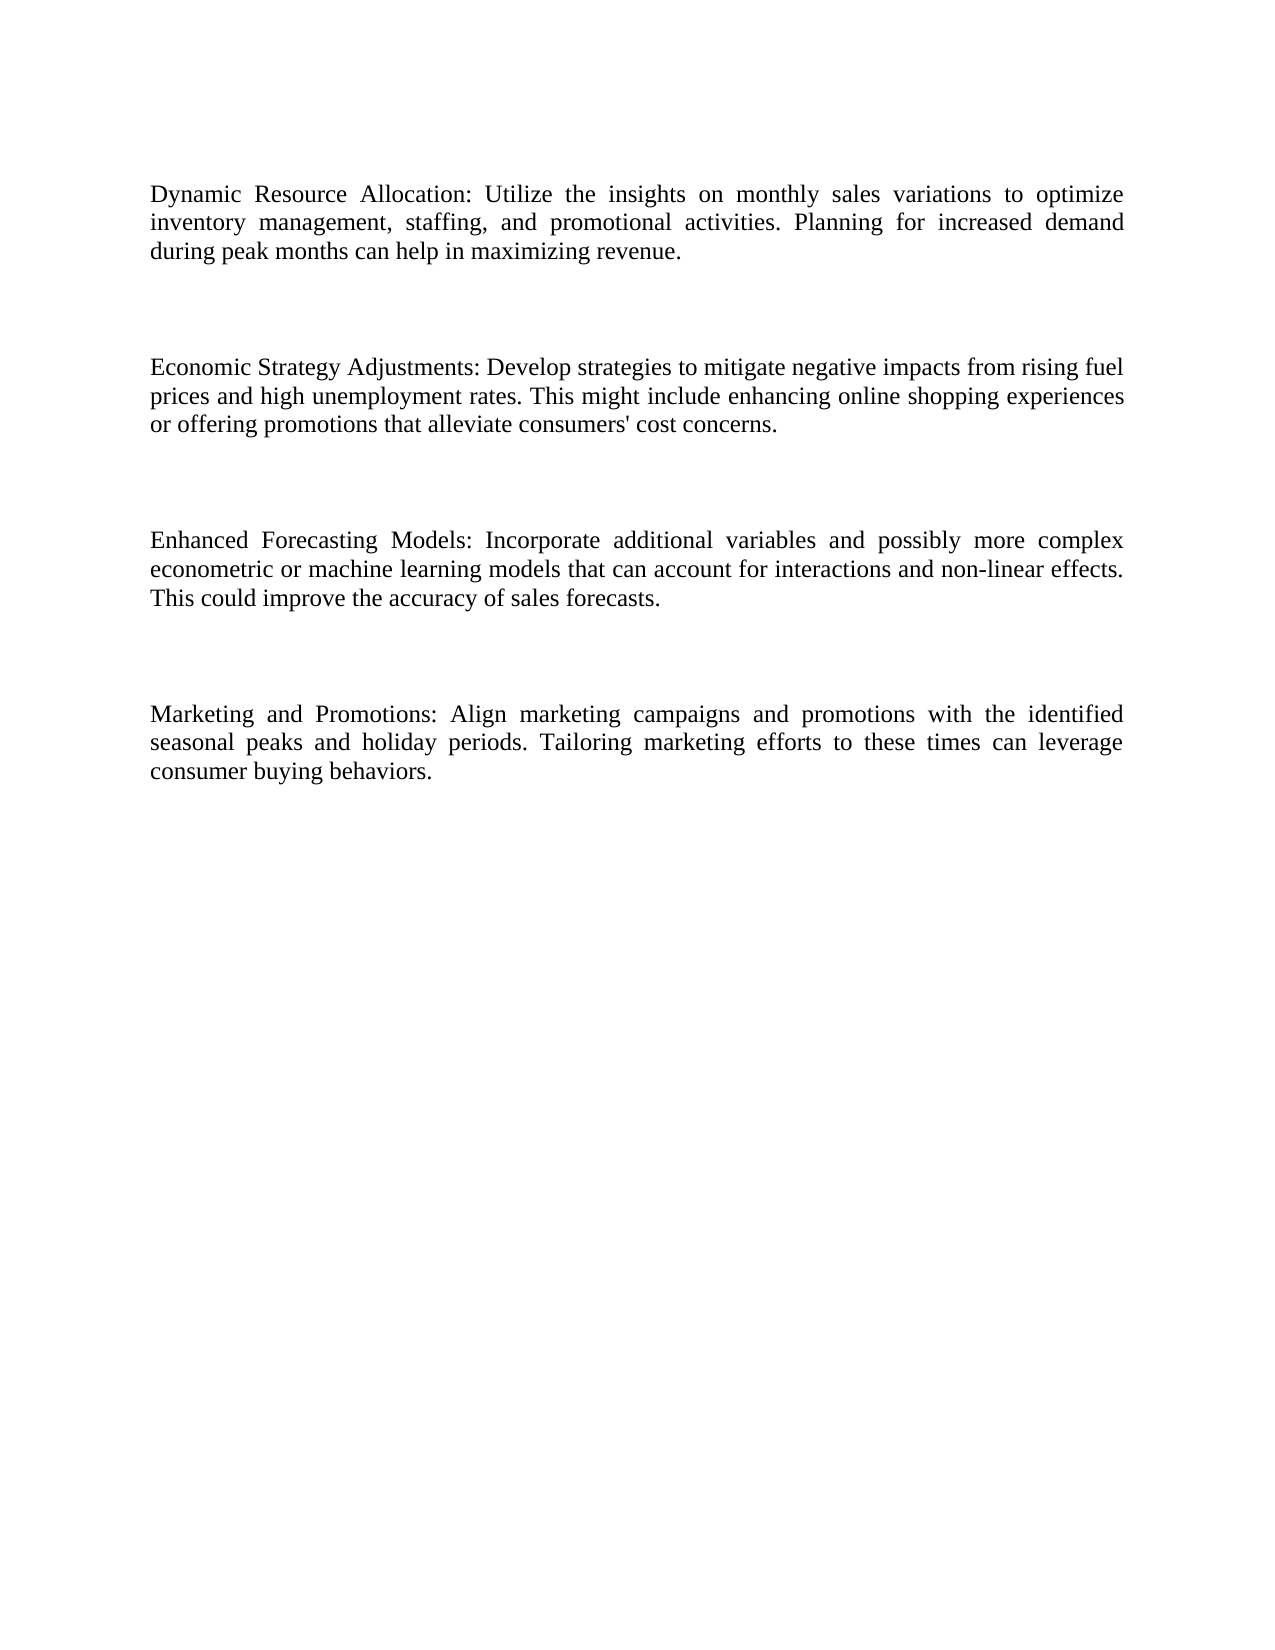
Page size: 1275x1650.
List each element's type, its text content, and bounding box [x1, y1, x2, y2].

text Marketing and Promotions: Align marketing campaigns and promotions with the identified seasonal peaks and holiday periods. Tailoring marketing efforts to these times can leverage consumer buying behaviors. [150, 699, 1125, 785]
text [150, 150, 1125, 265]
text Economic Strategy Adjustments: Develop strategies to mitigate negative impacts from rising fuel prices and high unemployment rates. This might include enhancing online shopping experiences or offering promotions that alleviate consumers' cost concerns. [150, 352, 1125, 438]
text Enhanced Forecasting Models: Incorporate additional variables and possibly more complex econometric or machine learning models that can account for interactions and non-linear effects. This could improve the accuracy of sales forecasts. [150, 525, 1125, 612]
